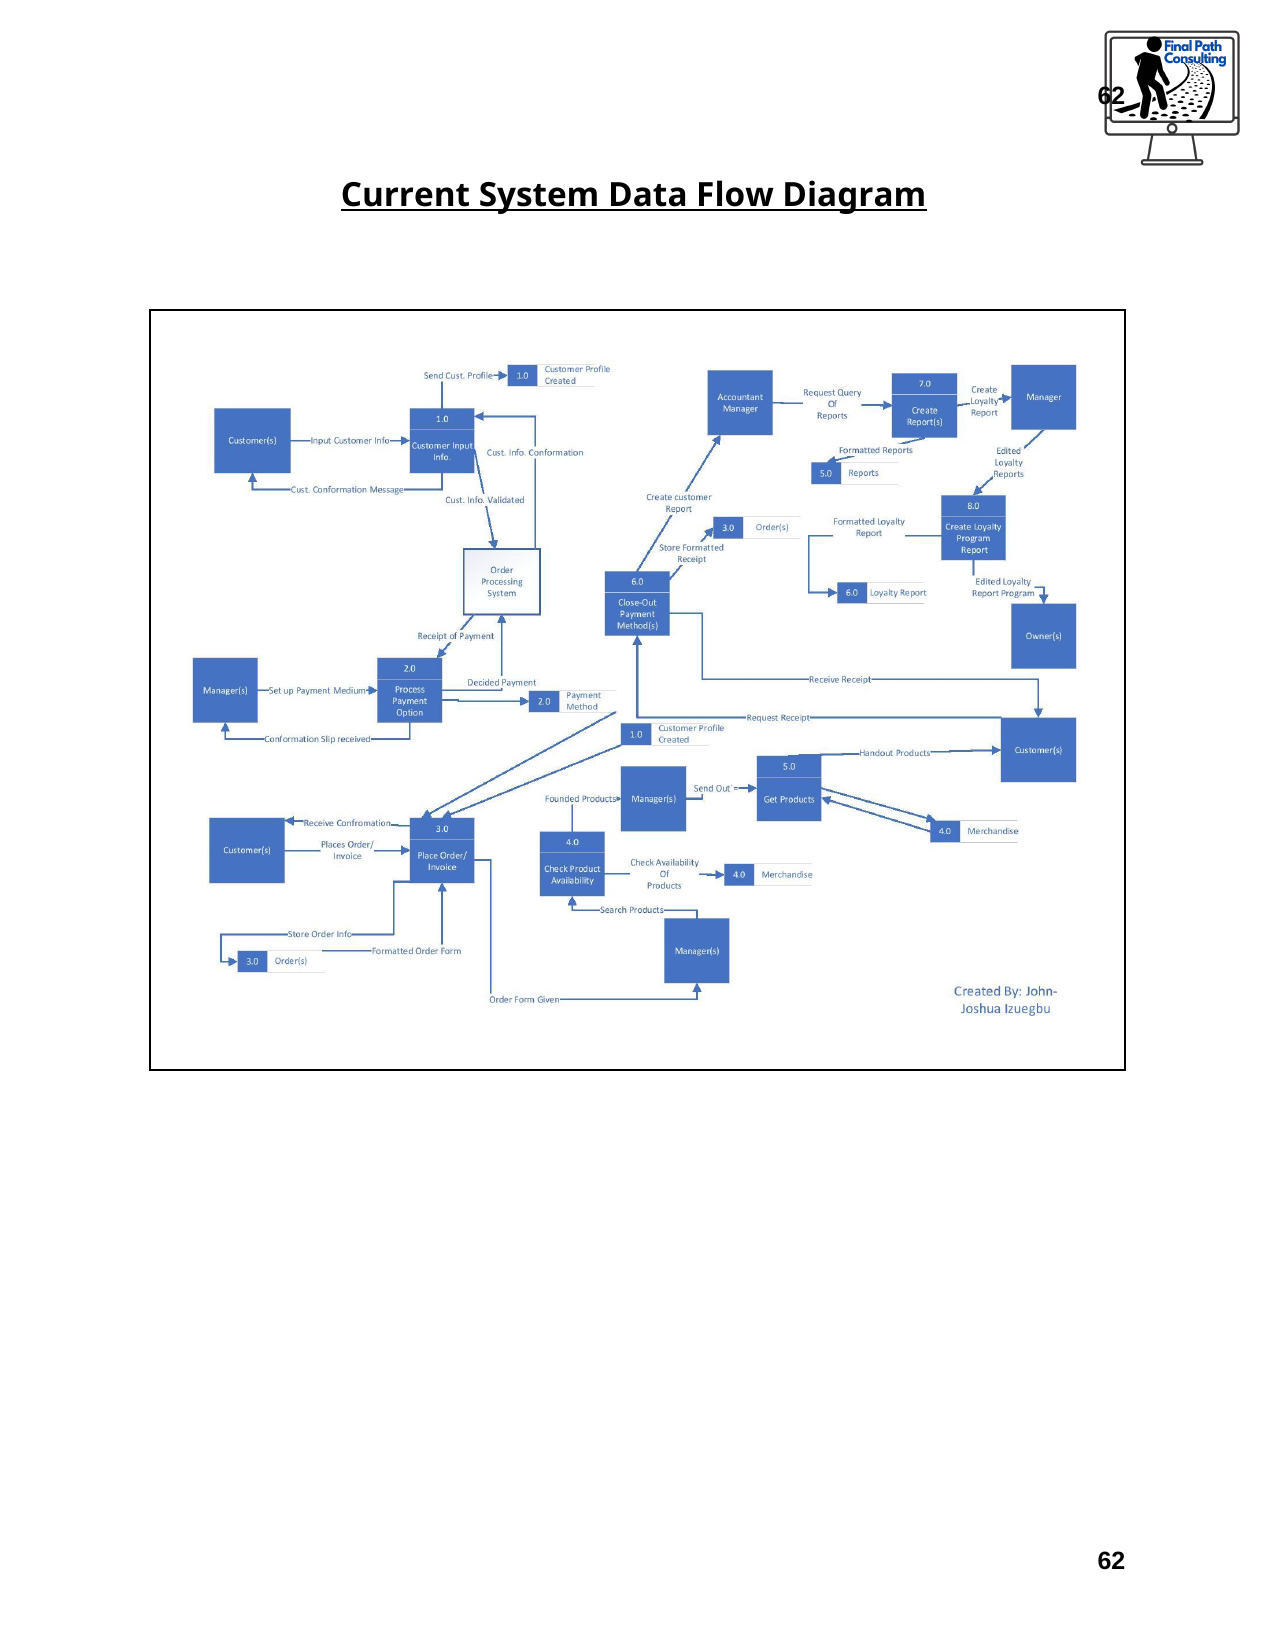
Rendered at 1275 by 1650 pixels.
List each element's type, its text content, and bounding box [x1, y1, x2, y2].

subtitle Current System Data Flow Diagram [187, 171, 1125, 216]
picture [1098, 18, 1247, 174]
picture [160, 321, 1114, 1059]
table_header [151, 311, 1124, 1069]
